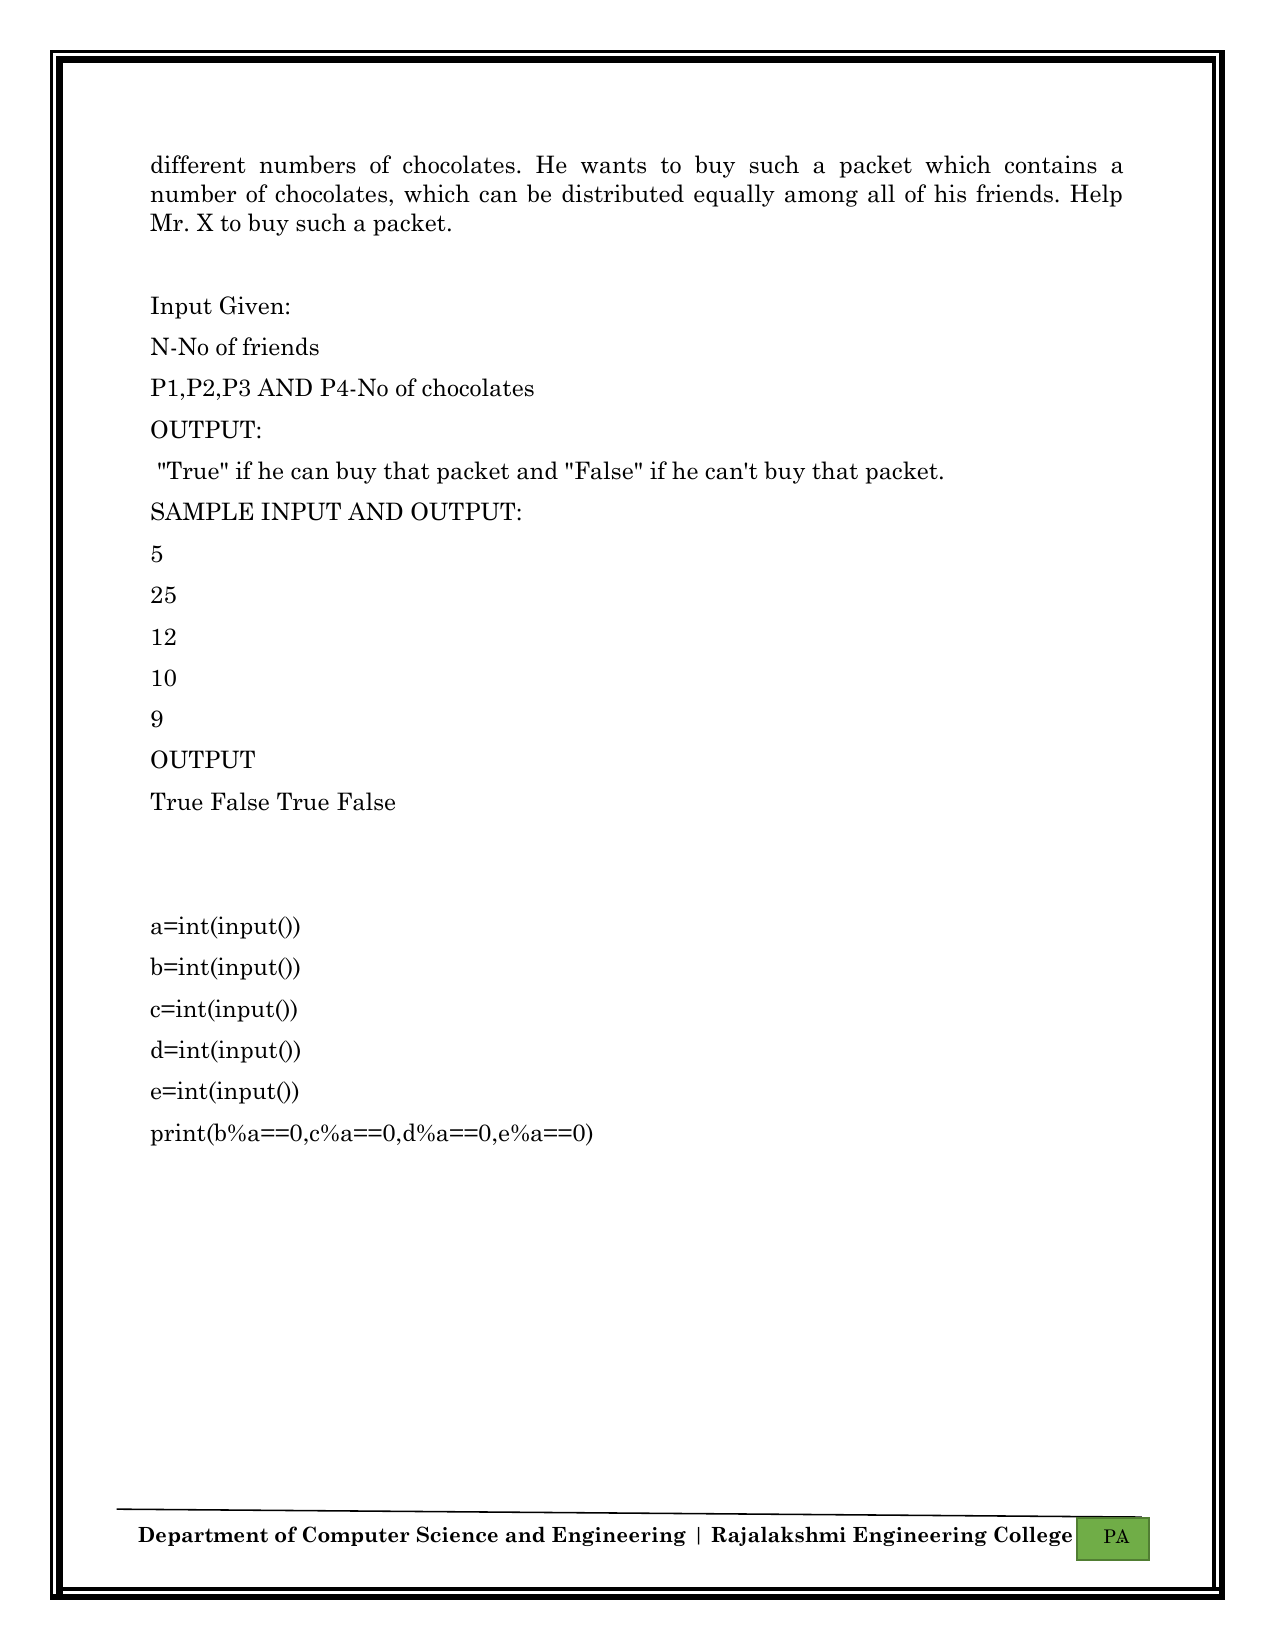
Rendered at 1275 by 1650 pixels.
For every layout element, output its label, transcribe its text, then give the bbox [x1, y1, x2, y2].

text P1,P2,P3 AND P4-No of chocolates [150, 373, 1125, 402]
text N-No of friends [150, 332, 1125, 361]
text OUTPUT [150, 745, 1125, 774]
text 5 [150, 538, 1125, 567]
text a=int(input()) [150, 911, 1125, 939]
text Input Given: [150, 290, 1125, 319]
text "True" if he can buy that packet and "False" if he can't buy that packet. [150, 456, 1125, 485]
text c=int(input()) [150, 993, 1125, 1022]
text e=int(input()) [150, 1076, 1125, 1105]
text print(b%a==0,c%a==0,d%a==0,e%a==0) [150, 1117, 1125, 1146]
text True False True False [150, 787, 1125, 816]
text 9 [150, 704, 1125, 733]
text 12 [150, 621, 1125, 650]
text b=int(input()) [150, 952, 1125, 981]
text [150, 150, 1125, 237]
text SAMPLE INPUT AND OUTPUT: [150, 497, 1125, 526]
text d=int(input()) [150, 1035, 1125, 1064]
text OUTPUT: [150, 414, 1125, 443]
text 25 [150, 580, 1125, 609]
text 10 [150, 663, 1125, 691]
